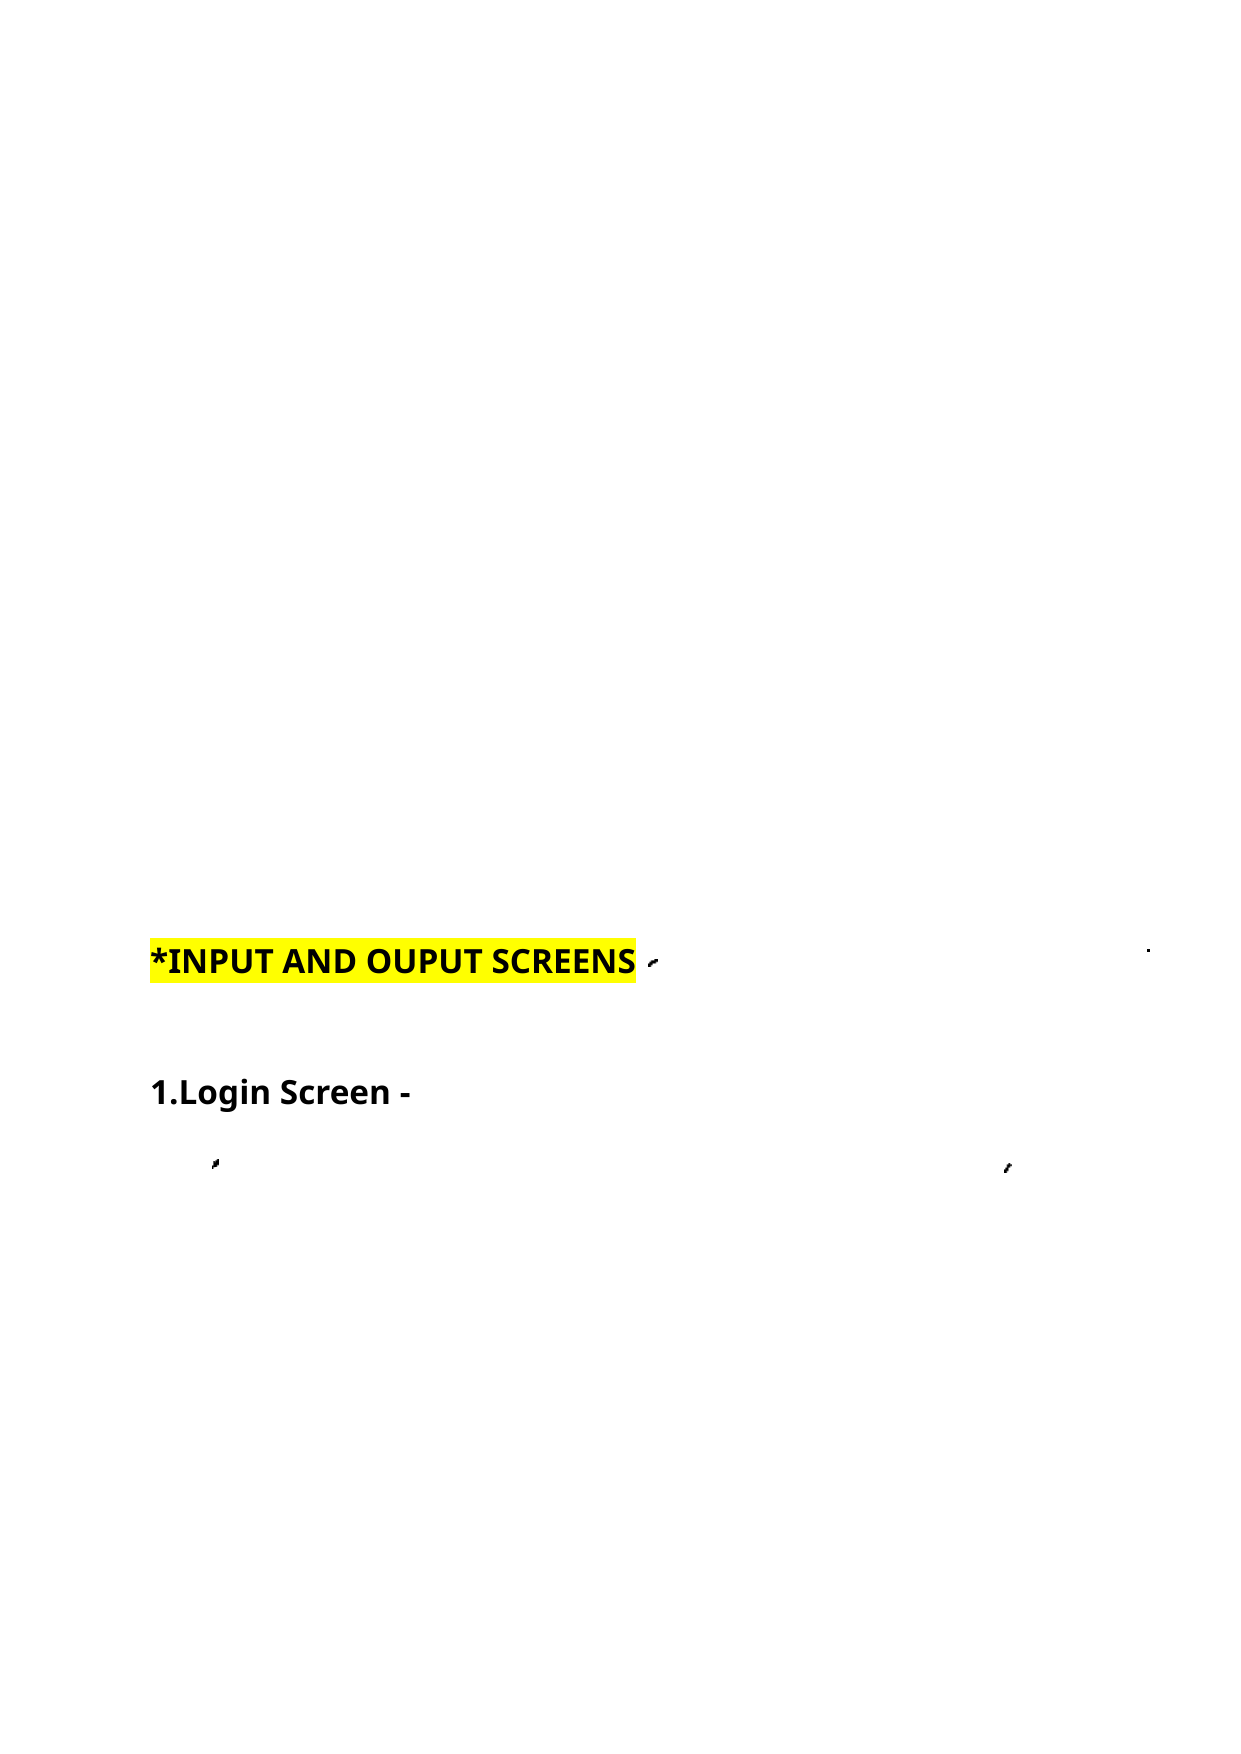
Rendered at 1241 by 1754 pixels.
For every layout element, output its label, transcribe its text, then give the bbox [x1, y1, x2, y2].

picture [648, 959, 658, 967]
picture [1004, 1163, 1012, 1173]
picture [212, 1159, 219, 1169]
text 1.Login Screen - [150, 1069, 1090, 1114]
text *INPUT AND OUPUT SCREENS [150, 937, 1090, 983]
